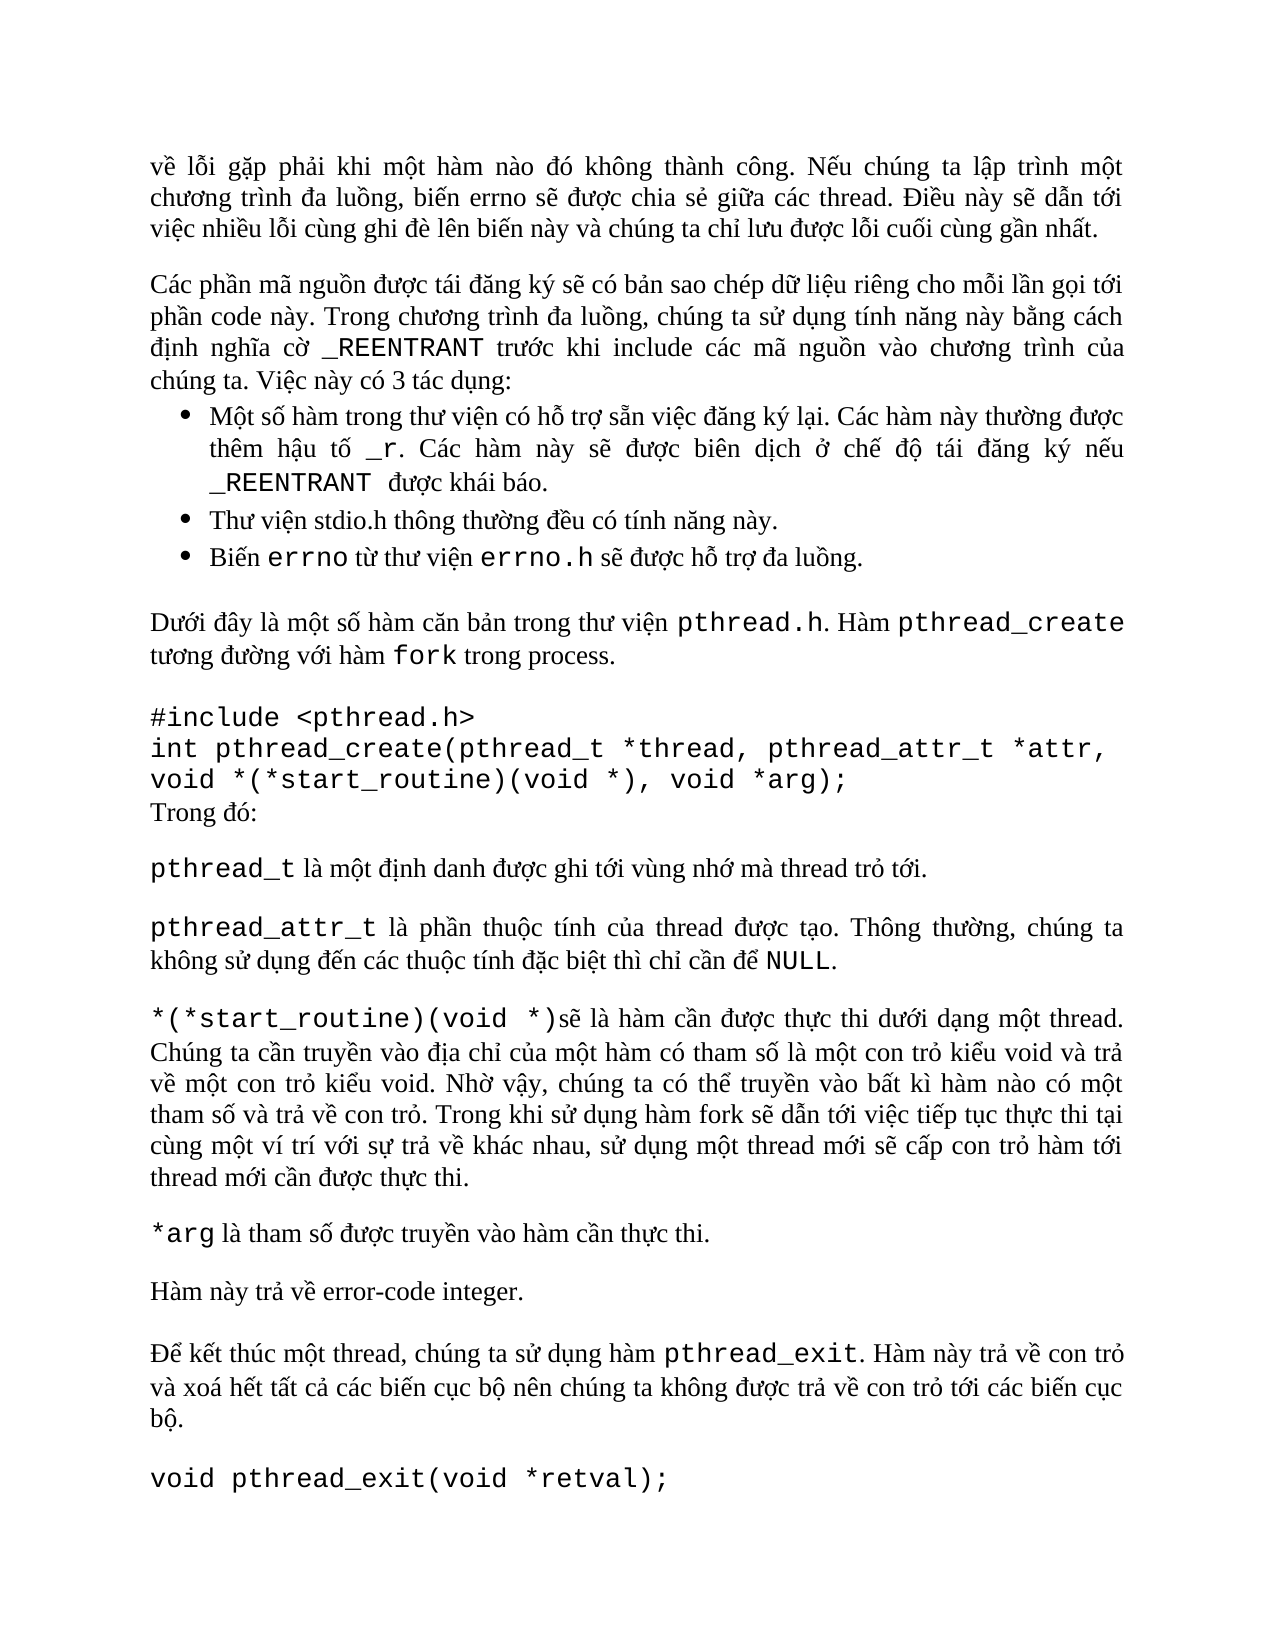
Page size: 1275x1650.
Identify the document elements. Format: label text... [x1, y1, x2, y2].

list Thư viện stdio.h thông thường đều có tính năng này. [179, 499, 1125, 536]
text Các phần mã nguồn được tái đăng ký sẽ có bản sao chép dữ liệu riêng cho mỗi lần gọi tới phần code này. Trong chương trình đa luồng, chúng ta sử dụng tính năng này bằng cách định nghĩa cờ _REENTRANT trước khi include các mã nguồn vào chương trình của chúng ta. Việc này có 3 tác dụng: [150, 268, 1125, 395]
text pthread_attr_t là phần thuộc tính của thread được tạo. Thông thường, chúng ta không sử dụng đến các thuộc tính đặc biệt thì chỉ cần để NULL. [150, 911, 1125, 978]
list Một số hàm trong thư viện có hỗ trợ sẵn việc đăng ký lại. Các hàm này thường được thêm hậu tố _r. Các hàm này sẽ được biên dịch ở chế độ tái đăng ký nếu _REENTRANT được khái báo. [179, 395, 1125, 499]
text Dưới đây là một số hàm căn bản trong thư viện pthread.h. Hàm pthread_create tương đường với hàm fork trong process. [150, 606, 1125, 673]
text *(*start_routine)(void *)sẽ là hàm cần được thực thi dưới dạng một thread. Chúng ta cần truyền vào địa chỉ của một hàm có tham số là một con trỏ kiểu void và trả về một con trỏ kiểu void. Nhờ vậy, chúng ta có thể truyền vào bất kì hàm nào có một tham số và trả về con trỏ. Trong khi sử dụng hàm fork sẽ dẫn tới việc tiếp tục thực thi tại cùng một ví trí với sự trả về khác nhau, sử dụng một thread mới sẽ cấp con trỏ hàm tới thread mới cần được thực thi. [150, 1003, 1125, 1192]
text Hàm này trả về error-code integer. [150, 1275, 1125, 1306]
text pthread_t là một định danh được ghi tới vùng nhớ mà thread trỏ tới. [150, 852, 1125, 886]
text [150, 150, 1125, 243]
text *arg là tham số được truyền vào hàm cần thực thi. [150, 1217, 1125, 1250]
text Để kết thúc một thread, chúng ta sử dụng hàm pthread_exit. Hàm này trả về con trỏ và xoá hết tất cả các biến cục bộ nên chúng ta không được trả về con trỏ tới các biến cục bộ. [150, 1337, 1125, 1433]
text void pthread_exit(void *retval); [150, 1464, 1125, 1495]
list Biến errno từ thư viện errno.h sẽ được hỗ trợ đa luồng. [179, 536, 1125, 575]
text #include <pthread.h> int pthread_create(pthread_t *thread, pthread_attr_t *attr, void *(*start_routine)(void *), void *arg); Trong đó: [150, 704, 1125, 827]
